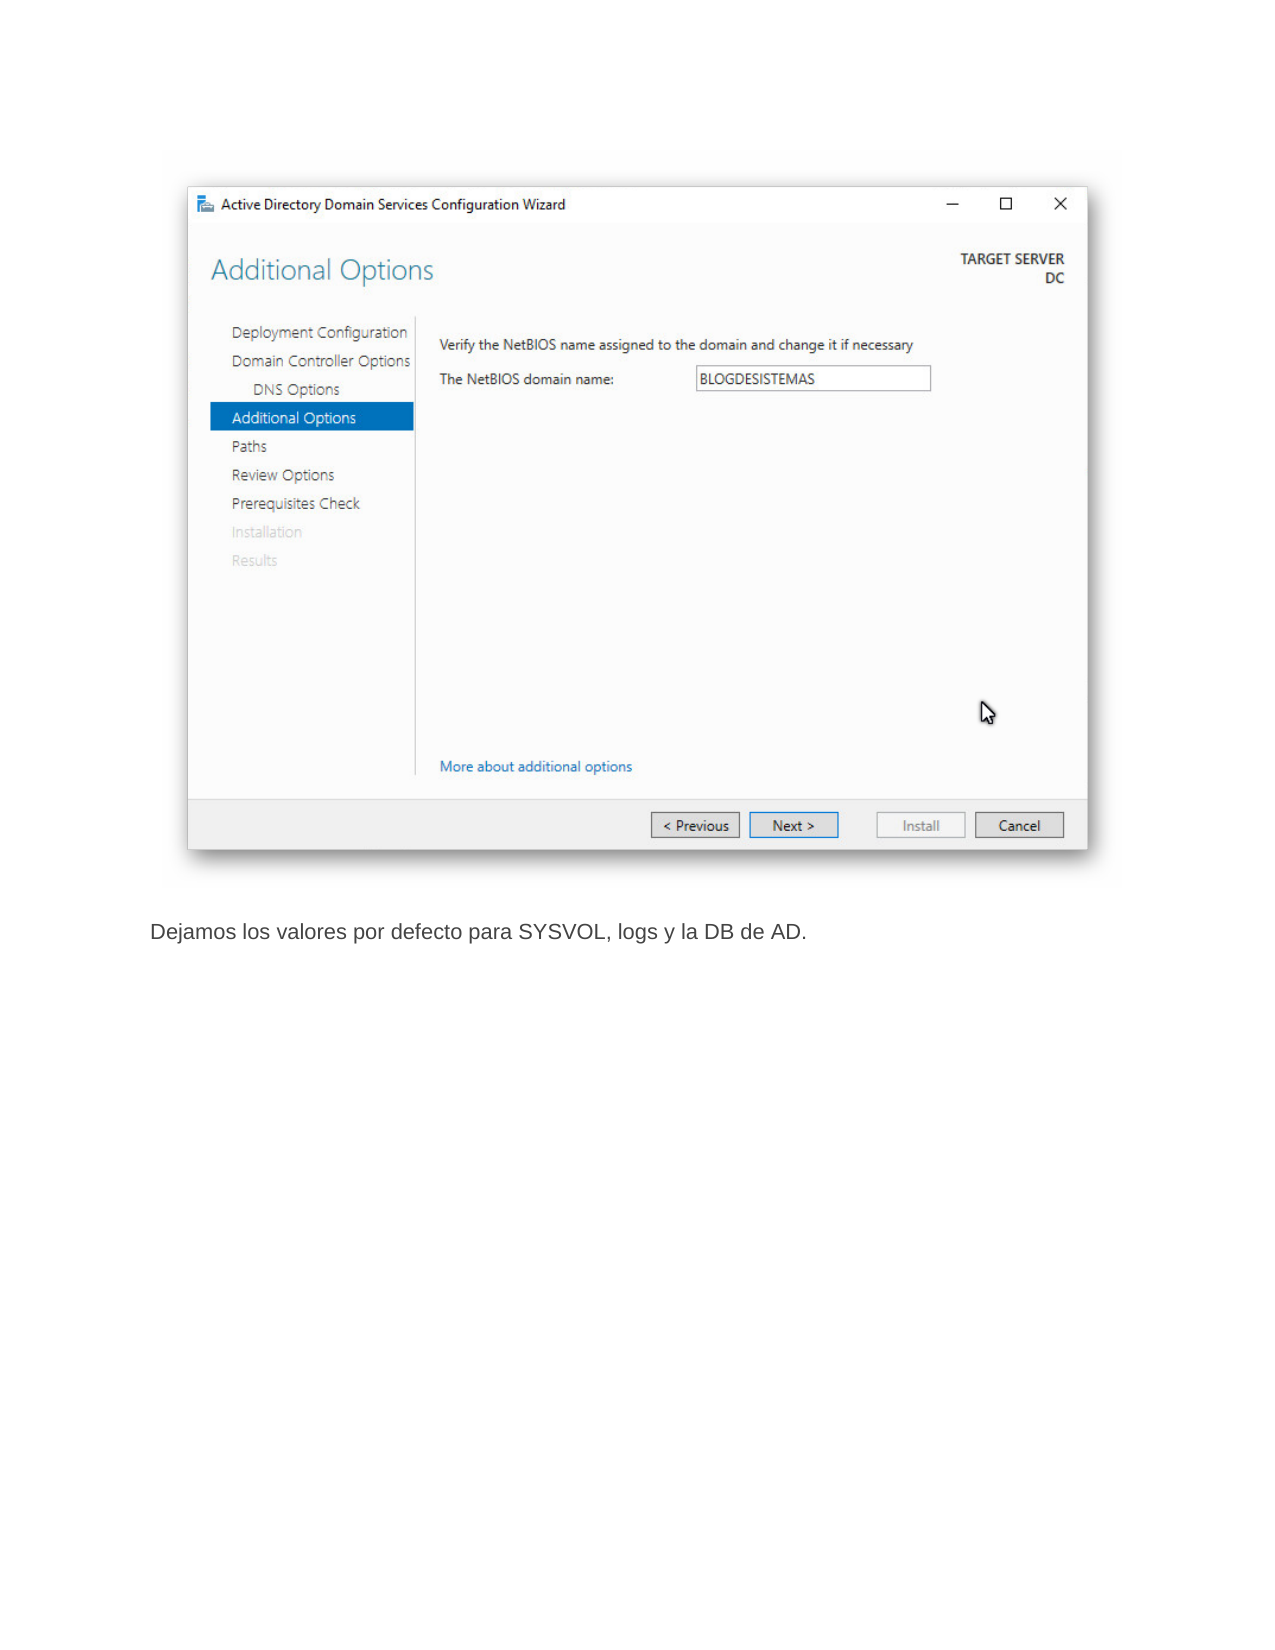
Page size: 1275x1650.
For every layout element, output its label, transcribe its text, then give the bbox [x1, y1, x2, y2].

text Dejamos los valores por defecto para SYSVOL, logs y la DB de AD. [150, 919, 1125, 944]
picture [150, 150, 1125, 888]
